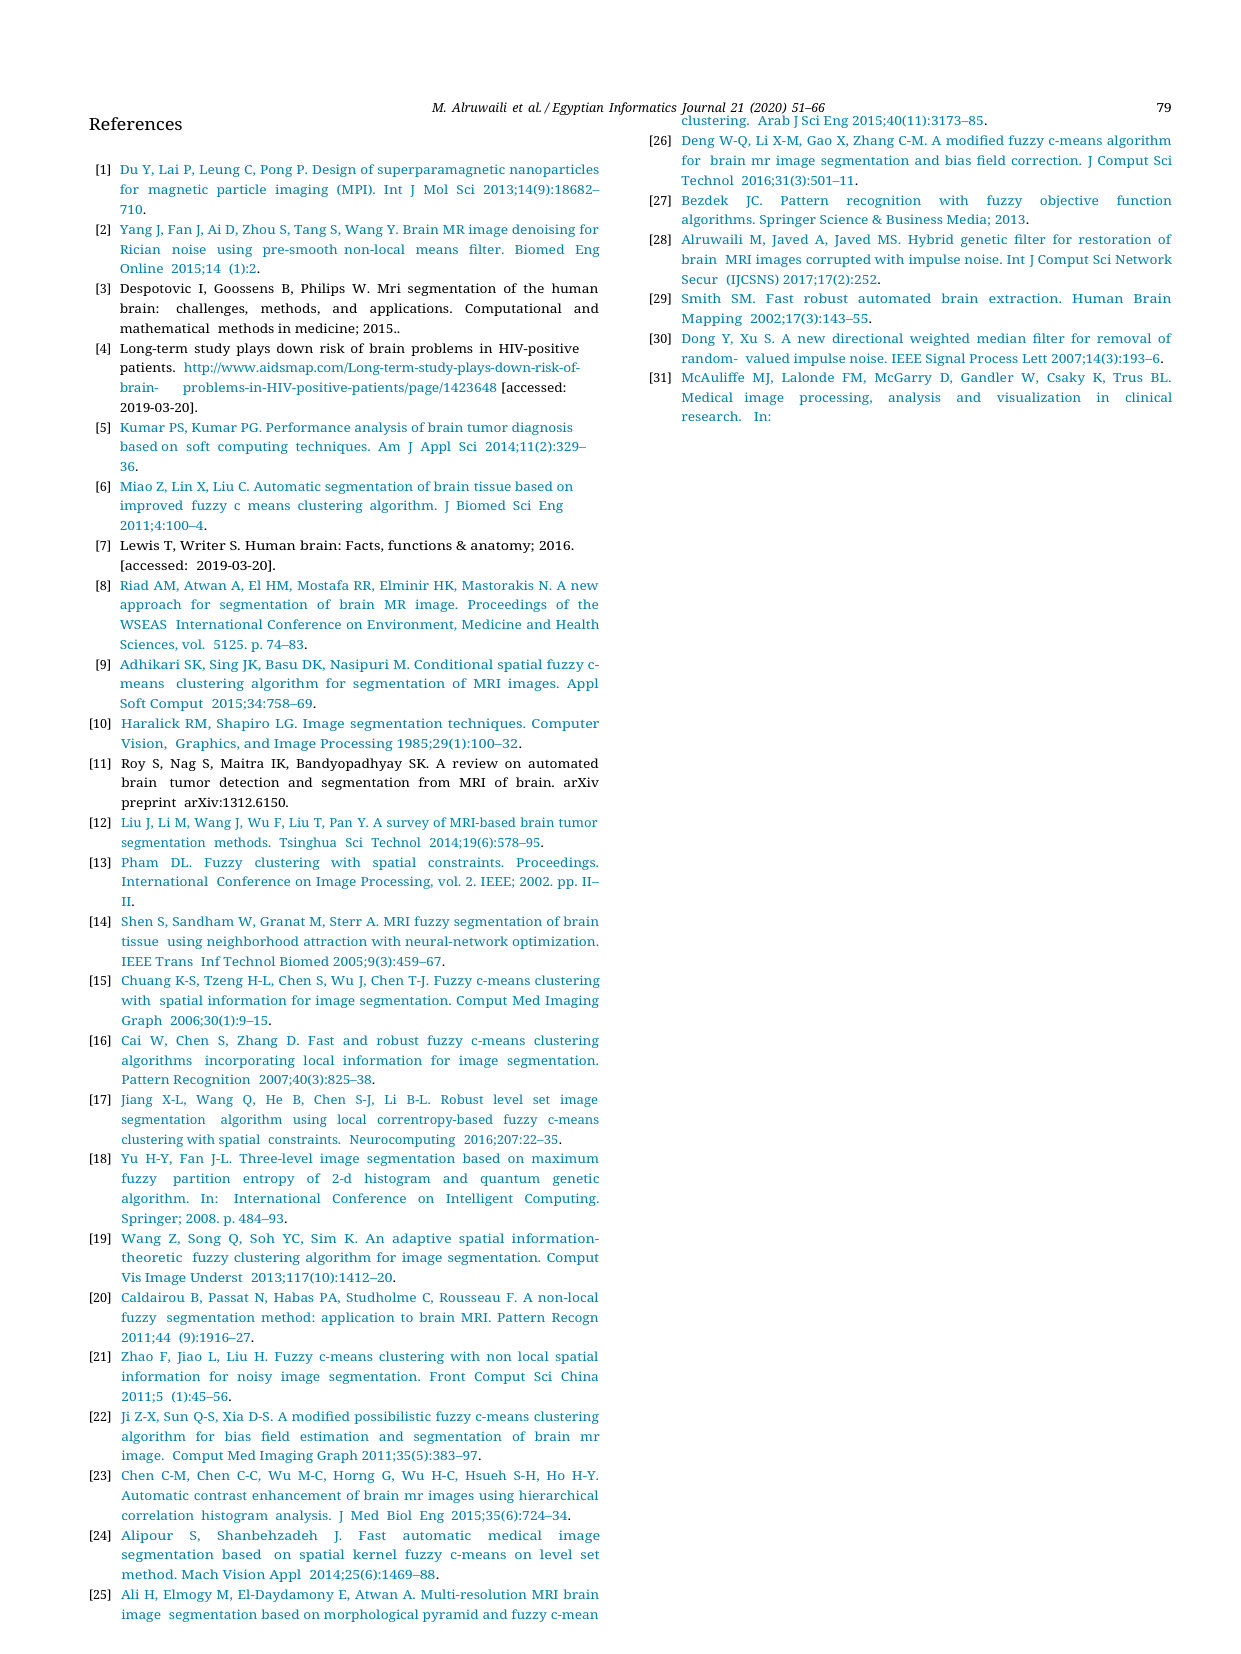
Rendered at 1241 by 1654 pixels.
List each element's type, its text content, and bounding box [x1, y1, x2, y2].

picture [322, 956, 327, 966]
picture [546, 659, 557, 669]
picture [368, 384, 374, 392]
picture [496, 362, 501, 372]
picture [337, 918, 342, 926]
picture [278, 247, 288, 251]
picture [405, 1353, 410, 1361]
picture [226, 385, 236, 390]
picture [300, 1552, 311, 1556]
picture [236, 978, 242, 985]
picture [442, 919, 449, 929]
picture [415, 1473, 421, 1480]
list Miao Z, Lin X, Liu C. Automatic segmentation of brain tissue based on improved fuzzy c means clustering algorithm. J Biomed Sci Eng 2011;4:100–4. [95, 478, 600, 534]
picture [468, 244, 476, 252]
picture [248, 503, 258, 508]
picture [351, 385, 357, 393]
picture [530, 1117, 537, 1127]
picture [440, 1095, 447, 1102]
picture [119, 441, 125, 449]
picture [233, 167, 239, 174]
picture [342, 879, 348, 886]
picture [428, 365, 434, 372]
picture [160, 1352, 166, 1359]
picture [449, 621, 454, 629]
picture [283, 939, 289, 946]
picture [336, 580, 342, 588]
picture [410, 1533, 416, 1540]
picture [216, 247, 222, 254]
picture [292, 1255, 299, 1265]
picture [552, 1313, 558, 1320]
picture [189, 1453, 199, 1458]
text References [88, 112, 611, 135]
picture [204, 916, 210, 924]
picture [288, 1058, 294, 1065]
picture [142, 230, 151, 237]
picture [781, 115, 787, 123]
picture [275, 939, 281, 946]
picture [341, 385, 351, 389]
picture [225, 879, 231, 886]
picture [359, 1531, 366, 1538]
picture [353, 919, 361, 924]
picture [749, 395, 759, 400]
picture [217, 362, 221, 374]
picture [209, 1569, 215, 1577]
picture [1158, 237, 1164, 244]
picture [894, 217, 900, 224]
picture [477, 365, 484, 375]
picture [237, 837, 244, 845]
picture [164, 978, 170, 985]
picture [130, 1493, 136, 1500]
picture [434, 581, 440, 588]
picture [406, 1095, 413, 1102]
picture [135, 602, 141, 610]
picture [589, 1196, 595, 1203]
picture [431, 1136, 436, 1144]
picture [221, 1255, 228, 1265]
list Roy S, Nag S, Maitra IK, Bandyopadhyay SK. A review on automated brain tumor detection and segmentation from MRI of brain. arXiv preprint arXiv:1312.6150. [88, 755, 600, 811]
picture [295, 678, 301, 686]
list Yu H-Y, Fan J-L. Three-level image segmentation based on maximum fuzzy partition entropy of 2-d histogram and quantum genetic algorithm. In: International Conference on Intelligent Computing. Springer; 2008. p. 484–93. [88, 1151, 600, 1227]
picture [561, 1196, 567, 1203]
picture [802, 375, 808, 382]
picture [253, 444, 259, 451]
picture [274, 640, 288, 647]
picture [440, 817, 446, 825]
picture [320, 1293, 326, 1300]
picture [136, 840, 147, 845]
picture [190, 599, 196, 607]
picture [280, 187, 290, 192]
picture [402, 365, 412, 370]
picture [811, 176, 817, 185]
picture [1159, 138, 1169, 143]
picture [291, 1292, 297, 1300]
picture [174, 1117, 180, 1124]
picture [566, 1490, 572, 1498]
picture [204, 976, 212, 983]
picture [1114, 158, 1124, 163]
picture [444, 501, 448, 513]
picture [135, 698, 141, 706]
picture [158, 1077, 166, 1082]
picture [181, 1453, 187, 1460]
picture [435, 1411, 441, 1419]
picture [261, 997, 268, 1005]
picture [1046, 257, 1052, 264]
picture [248, 976, 254, 983]
picture [517, 365, 523, 372]
picture [865, 296, 871, 303]
picture [288, 818, 294, 827]
picture [475, 919, 485, 924]
list Pham DL. Fuzzy clustering with spatial constraints. Proceedings. International Conference on Image Processing, vol. 2. IEEE; 2002. pp. II–II. [88, 854, 600, 910]
picture [500, 936, 508, 946]
picture [553, 1176, 559, 1183]
picture [269, 1570, 275, 1579]
picture [364, 721, 371, 731]
picture [859, 398, 868, 405]
picture [229, 1234, 237, 1246]
picture [423, 884, 433, 889]
picture [221, 1549, 227, 1556]
picture [528, 247, 534, 254]
picture [134, 1371, 140, 1379]
picture [1047, 195, 1053, 203]
picture [189, 521, 202, 528]
picture [214, 167, 220, 174]
list Jiang X-L, Wang Q, He B, Chen S-J, Li B-L. Robust level set image segmentation algorithm using local correntropy-based fuzzy c-means clustering with spatial constraints. Neurocomputing 2016;207:22–35. [88, 1091, 600, 1148]
picture [369, 1314, 376, 1322]
list Ali H, Elmogy M, El-Daydamony E, Atwan A. Multi-resolution MRI brain image segmentation based on morphological pyramid and fuzzy c-mean clustering. Arab J Sci Eng 2015;40(11):3173–85. [88, 1586, 600, 1623]
picture [968, 214, 973, 224]
picture [427, 1255, 434, 1265]
picture [153, 1236, 160, 1246]
picture [145, 818, 149, 830]
picture [727, 373, 733, 380]
picture [135, 878, 140, 886]
list Dong Y, Xu S. A new directional weighted median filter for removal of random- valued impulse noise. IEEE Signal Process Lett 2007;14(3):193–6. [649, 330, 1172, 367]
picture [153, 581, 159, 590]
picture [915, 375, 923, 380]
picture [128, 1513, 134, 1520]
picture [400, 1513, 406, 1520]
picture [213, 362, 217, 374]
picture [257, 1116, 262, 1124]
picture [293, 425, 299, 432]
picture [373, 365, 379, 372]
picture [241, 876, 247, 884]
picture [793, 116, 797, 128]
picture [545, 978, 551, 985]
picture [400, 660, 406, 667]
picture [841, 257, 847, 265]
picture [361, 877, 367, 884]
picture [781, 196, 787, 203]
picture [498, 662, 509, 666]
picture [418, 1196, 424, 1203]
picture [237, 640, 243, 649]
picture [306, 837, 320, 850]
picture [340, 1453, 346, 1461]
picture [592, 998, 598, 1005]
picture [557, 1057, 566, 1065]
picture [128, 1216, 134, 1224]
picture [363, 581, 369, 588]
picture [466, 167, 472, 174]
picture [195, 1431, 201, 1439]
picture [174, 840, 180, 847]
picture [273, 818, 280, 825]
picture [297, 165, 303, 172]
picture [399, 382, 408, 394]
list Ji Z-X, Sun Q-S, Xia D-S. A modified possibilistic fuzzy c-means clustering algorithm for bias field estimation and segmentation of brain mr image. Comput Med Imaging Graph 2011;35(5):383–97. [88, 1408, 600, 1464]
picture [534, 1315, 543, 1320]
picture [448, 1295, 454, 1302]
picture [473, 227, 483, 232]
picture [484, 1255, 496, 1260]
picture [502, 1493, 513, 1503]
picture [430, 1055, 436, 1063]
list Caldairou B, Passat N, Habas PA, Studholme C, Rousseau F. A non-local fuzzy segmentation method: application to brain MRI. Pattern Recogn 2011;44 (9):1916–27. [88, 1289, 600, 1346]
picture [467, 424, 477, 432]
picture [460, 678, 466, 686]
picture [424, 481, 430, 489]
picture [578, 1117, 585, 1124]
picture [292, 860, 301, 865]
picture [1040, 198, 1046, 205]
picture [238, 1590, 244, 1597]
picture [480, 679, 486, 686]
list Bezdek JC. Pattern recognition with fuzzy objective function algorithms. Springer Science & Business Media; 2013. [649, 192, 1172, 228]
picture [325, 678, 331, 686]
picture [346, 484, 356, 489]
picture [682, 136, 688, 143]
picture [354, 581, 360, 588]
list Haralick RM, Shapiro LG. Image segmentation techniques. Computer Vision, Graphics, and Image Processing 1985;29(1):100–32. [88, 715, 600, 752]
list Shen S, Sandham W, Granat M, Sterr A. MRI fuzzy segmentation of brain tissue using neighborhood attraction with neural-network optimization. IEEE Trans Inf Technol Biomed 2005;9(3):459–67. [88, 913, 600, 970]
picture [259, 1175, 265, 1183]
picture [188, 1315, 198, 1320]
picture [1029, 255, 1033, 267]
picture [412, 167, 420, 175]
picture [414, 1037, 419, 1045]
picture [450, 383, 457, 390]
picture [997, 135, 1002, 145]
picture [372, 1510, 377, 1520]
picture [422, 1137, 429, 1144]
picture [303, 1456, 312, 1463]
picture [389, 1612, 395, 1619]
picture [508, 442, 515, 449]
picture [592, 1038, 598, 1045]
picture [467, 718, 473, 726]
picture [824, 257, 832, 262]
picture [328, 1315, 334, 1323]
picture [542, 167, 548, 175]
picture [593, 978, 599, 985]
picture [1149, 135, 1155, 143]
picture [332, 1570, 340, 1577]
picture [579, 939, 585, 946]
picture [310, 583, 316, 590]
picture [884, 141, 893, 148]
picture [126, 1612, 136, 1617]
list Zhao F, Jiao L, Liu H. Fuzzy c-means clustering with non local spatial information for noisy image segmentation. Front Comput Sci China 2011;5 (1):45–56. [88, 1348, 600, 1405]
picture [149, 1315, 156, 1325]
picture [226, 998, 232, 1005]
picture [430, 1372, 436, 1379]
picture [808, 356, 816, 364]
list Liu J, Li M, Wang J, Wu F, Liu T, Pan Y. A survey of MRI-based brain tumor segmentation methods. Tsinghua Sci Technol 2014;19(6):578–95. [88, 814, 600, 851]
picture [1145, 137, 1150, 145]
picture [121, 1493, 127, 1500]
picture [383, 1038, 389, 1045]
list Chuang K-S, Tzeng H-L, Chen S, Wu J, Chen T-J. Fuzzy c-means clustering with spatial information for image segmentation. Comput Med Imaging Graph 2006;30(1):9–15. [88, 972, 600, 1029]
picture [254, 1214, 268, 1221]
picture [1165, 234, 1171, 242]
picture [214, 640, 220, 649]
picture [201, 1453, 207, 1461]
picture [201, 719, 207, 726]
picture [279, 838, 287, 845]
picture [184, 165, 190, 172]
picture [381, 1612, 387, 1619]
picture [302, 187, 310, 192]
picture [389, 503, 395, 510]
picture [416, 247, 426, 252]
picture [378, 939, 384, 946]
picture [542, 1374, 550, 1379]
picture [582, 599, 588, 607]
picture [134, 503, 142, 511]
picture [455, 1295, 461, 1302]
picture [487, 679, 493, 686]
picture [565, 879, 571, 887]
picture [544, 1414, 550, 1421]
picture [478, 1493, 484, 1500]
picture [483, 619, 488, 629]
list Kumar PS, Kumar PG. Performance analysis of brain tumor diagnosis based on soft computing techniques. Am J Appl Sci 2014;11(2):329–36. [95, 419, 600, 475]
picture [468, 600, 474, 607]
picture [324, 246, 330, 254]
picture [547, 1471, 553, 1478]
picture [705, 339, 714, 346]
picture [341, 362, 349, 374]
picture [688, 314, 694, 321]
list Wang Z, Song Q, Soh YC, Sim K. An adaptive spatial information-theoretic fuzzy clustering algorithm for image segmentation. Comput Vis Image Underst 2013;117(10):1412–20. [88, 1230, 600, 1286]
picture [456, 1094, 462, 1102]
list McAuliffe MJ, Lalonde FM, McGarry D, Gandler W, Csaky K, Trus BL. Medical image processing, analysis and visualization in clinical research. In: [649, 369, 1172, 426]
list Yang J, Fan J, Ai D, Zhou S, Tang S, Wang Y. Brain MR image denoising for Rician noise using pre-smooth non-local means filter. Biomed Eng Online 2015;14 (1):2. [95, 221, 600, 278]
picture [233, 1137, 239, 1144]
picture [417, 1155, 426, 1163]
picture [998, 333, 1003, 343]
picture [1165, 333, 1171, 341]
list Lewis T, Writer S. Human brain: Facts, functions & anatomy; 2016. [accessed: 2019-03-20]. [95, 537, 600, 574]
picture [173, 1492, 179, 1500]
picture [1111, 336, 1121, 341]
picture [202, 1136, 207, 1144]
picture [310, 1570, 316, 1577]
picture [292, 1414, 302, 1419]
picture [145, 484, 151, 491]
list Long-term study plays down risk of brain problems in HIV-positive patients. http://www.aidsmap.com/Long-term-study-plays-down-risk-of-brain- problems-in-HIV-positive-patients/page/1423648 [accessed: 2019-03-20]. [95, 340, 600, 416]
picture [1164, 254, 1172, 264]
picture [1125, 375, 1133, 382]
picture [235, 860, 242, 870]
picture [146, 1154, 152, 1161]
picture [242, 660, 247, 672]
picture [482, 246, 487, 254]
picture [444, 1374, 450, 1381]
picture [220, 995, 226, 1003]
list Adhikari SK, Sing JK, Basu DK, Nasipuri M. Conditional spatial fuzzy c-means clustering algorithm for segmentation of MRI images. Appl Soft Comput 2015;34:758–69. [95, 656, 600, 712]
list Chen C-M, Chen C-C, Wu M-C, Horng G, Wu H-C, Hsueh S-H, Ho H-Y. Automatic contrast enhancement of brain mr images using hierarchical correlation histogram analysis. J Med Biol Eng 2015;35(6):724–34. [88, 1467, 600, 1524]
picture [292, 1117, 299, 1124]
picture [224, 1530, 230, 1538]
picture [592, 1414, 598, 1421]
picture [563, 599, 569, 607]
picture [198, 385, 204, 392]
picture [154, 1219, 163, 1226]
picture [486, 939, 492, 946]
picture [740, 136, 746, 148]
picture [219, 1611, 228, 1619]
picture [153, 1493, 163, 1498]
picture [157, 818, 163, 827]
picture [304, 1312, 309, 1322]
picture [494, 721, 500, 729]
picture [206, 1134, 213, 1142]
picture [696, 373, 706, 382]
picture [244, 1294, 249, 1302]
list Smith SM. Fast robust automated brain extraction. Human Brain Mapping 2002;17(3):143–55. [649, 291, 1172, 327]
picture [875, 215, 882, 224]
picture [682, 196, 689, 203]
picture [191, 1293, 198, 1300]
picture [266, 423, 272, 430]
list Despotovic I, Goossens B, Philips W. Mri segmentation of the human brain: challenges, methods, and applications. Computational and mathematical methods in medicine; 2015.. [95, 280, 600, 337]
picture [586, 820, 592, 827]
picture [271, 1156, 281, 1160]
picture [1116, 195, 1122, 203]
picture [253, 482, 259, 491]
picture [241, 1612, 247, 1619]
picture [169, 187, 175, 194]
picture [283, 662, 294, 669]
picture [294, 225, 302, 232]
picture [322, 1094, 329, 1104]
picture [707, 316, 717, 320]
list Du Y, Lai P, Leung C, Pong P. Design of superparamagnetic nanoparticles for magnetic particle imaging (MPI). Int J Mol Sci 2013;14(9):18682–710. [95, 161, 600, 218]
picture [433, 739, 439, 746]
picture [265, 1453, 275, 1458]
picture [476, 1433, 483, 1441]
picture [986, 195, 992, 203]
picture [306, 1374, 312, 1381]
picture [221, 1117, 227, 1124]
picture [391, 1117, 403, 1122]
picture [729, 411, 735, 419]
picture [494, 1511, 500, 1520]
picture [1032, 333, 1040, 341]
picture [556, 581, 562, 590]
picture [234, 1513, 246, 1520]
list Alruwaili M, Javed A, Javed MS. Hybrid genetic filter for restoration of brain MRI images corrupted with impulse noise. Int J Comput Sci Network Secur (IJCSNS) 2017;17(2):252. [649, 231, 1172, 288]
picture [266, 581, 275, 588]
picture [511, 1374, 517, 1381]
picture [244, 1255, 250, 1262]
picture [341, 998, 347, 1005]
picture [190, 642, 196, 649]
picture [274, 1293, 283, 1300]
picture [125, 1315, 131, 1322]
picture [194, 1273, 205, 1282]
picture [435, 820, 441, 827]
picture [534, 681, 541, 691]
picture [467, 444, 475, 449]
picture [931, 136, 937, 145]
picture [519, 1431, 525, 1439]
picture [236, 681, 243, 691]
picture [590, 619, 596, 627]
picture [439, 382, 443, 394]
picture [171, 858, 177, 865]
picture [178, 1352, 184, 1360]
picture [119, 184, 125, 192]
picture [324, 1612, 334, 1617]
picture [493, 998, 499, 1005]
picture [366, 1095, 370, 1107]
picture [577, 1097, 583, 1104]
picture [420, 602, 430, 607]
picture [553, 506, 562, 513]
picture [153, 1015, 159, 1023]
picture [379, 1373, 388, 1381]
picture [552, 1156, 563, 1163]
list Riad AM, Atwan A, El HM, Mostafa RR, Elminir HK, Mastorakis N. A new approach for segmentation of brain MR image. Proceedings of the WSEAS International Conference on Environment, Medicine and Health Sciences, vol. 5125. p. 74–83. [95, 577, 600, 653]
picture [142, 1076, 147, 1084]
picture [881, 257, 889, 264]
picture [513, 224, 518, 234]
picture [356, 1473, 365, 1478]
picture [436, 1612, 444, 1617]
picture [352, 1549, 360, 1559]
picture [544, 1038, 550, 1045]
picture [214, 956, 220, 964]
picture [249, 1412, 255, 1419]
picture [781, 336, 787, 343]
picture [521, 1058, 527, 1065]
picture [469, 938, 474, 946]
picture [961, 237, 967, 244]
picture [834, 235, 839, 247]
picture [376, 227, 382, 234]
picture [514, 481, 520, 489]
picture [765, 373, 770, 385]
picture [420, 442, 426, 451]
picture [556, 620, 565, 627]
picture [545, 1590, 551, 1597]
picture [287, 1036, 293, 1043]
picture [944, 155, 950, 163]
picture [434, 1516, 443, 1523]
picture [317, 602, 323, 609]
picture [287, 1176, 294, 1186]
picture [285, 422, 293, 430]
picture [180, 1154, 186, 1161]
picture [977, 336, 987, 341]
picture [245, 1153, 253, 1161]
picture [142, 620, 148, 627]
picture [487, 1114, 493, 1124]
picture [1084, 256, 1089, 264]
picture [358, 976, 362, 988]
picture [126, 1453, 136, 1458]
picture [365, 1234, 371, 1243]
picture [579, 1058, 585, 1065]
picture [518, 1314, 523, 1322]
picture [308, 1530, 314, 1538]
picture [207, 225, 213, 234]
picture [895, 254, 901, 262]
picture [553, 1511, 566, 1520]
picture [940, 333, 946, 341]
picture [281, 444, 287, 451]
picture [531, 860, 537, 867]
picture [285, 484, 295, 489]
picture [280, 957, 287, 964]
picture [681, 237, 687, 244]
list Alipour S, Shanbehzadeh J. Fast automatic medical image segmentation based on spatial kernel fuzzy c-means on level set method. Mach Vision Appl 2014;25(6):1469–88. [88, 1527, 600, 1583]
picture [503, 365, 509, 372]
picture [151, 879, 159, 884]
picture [489, 838, 493, 849]
picture [480, 1592, 486, 1599]
picture [330, 840, 336, 847]
picture [168, 225, 174, 232]
picture [176, 500, 181, 510]
picture [183, 362, 189, 370]
picture [314, 1173, 320, 1181]
picture [371, 838, 379, 845]
picture [292, 1095, 299, 1102]
picture [1158, 336, 1164, 343]
picture [313, 818, 321, 825]
picture [792, 220, 801, 227]
picture [240, 1136, 245, 1144]
picture [451, 1097, 457, 1104]
picture [213, 1236, 220, 1246]
picture [556, 602, 562, 609]
picture [707, 117, 712, 125]
picture [355, 185, 361, 192]
picture [820, 372, 825, 382]
picture [350, 1374, 360, 1379]
picture [254, 699, 262, 706]
picture [976, 155, 984, 163]
list Deng W-Q, Li X-M, Gao X, Zhang C-M. A modified fuzzy c-means algorithm for brain mr image segmentation and bias field correction. J Comput Sci Technol 2016;31(3):501–11. [649, 132, 1172, 189]
picture [188, 1570, 194, 1577]
picture [388, 1156, 398, 1161]
picture [165, 998, 171, 1006]
picture [287, 1453, 295, 1458]
picture [189, 1592, 195, 1599]
picture [348, 1252, 354, 1260]
picture [119, 382, 125, 390]
picture [181, 247, 187, 254]
picture [925, 257, 931, 265]
picture [267, 383, 276, 390]
picture [703, 175, 709, 183]
picture [146, 1097, 152, 1104]
picture [445, 1117, 452, 1127]
picture [378, 860, 384, 868]
picture [217, 1492, 223, 1500]
picture [368, 662, 374, 669]
picture [432, 1471, 438, 1478]
list Cai W, Chen S, Zhang D. Fast and robust fuzzy c-means clustering algorithms incorporating local information for image segmentation. Pattern Recognition 2007;40(3):825–38. [88, 1032, 600, 1088]
picture [171, 1275, 178, 1285]
picture [1113, 373, 1122, 380]
picture [265, 1095, 272, 1102]
picture [275, 1352, 281, 1359]
picture [864, 254, 869, 264]
picture [481, 425, 491, 430]
picture [566, 721, 576, 728]
picture [507, 1117, 513, 1124]
picture [272, 362, 277, 372]
picture [182, 385, 188, 393]
picture [974, 392, 979, 402]
picture [682, 334, 688, 341]
picture [577, 860, 588, 870]
picture [433, 1493, 443, 1498]
picture [460, 501, 467, 508]
picture [241, 423, 247, 430]
picture [1069, 372, 1080, 382]
picture [518, 1490, 524, 1498]
picture [482, 383, 488, 390]
picture [1052, 234, 1058, 242]
picture [538, 939, 548, 944]
picture [136, 1117, 147, 1122]
picture [225, 621, 232, 629]
picture [526, 1471, 532, 1478]
picture [122, 1075, 128, 1082]
picture [197, 364, 202, 372]
picture [241, 1117, 247, 1124]
picture [434, 976, 440, 983]
picture [539, 501, 545, 508]
picture [451, 838, 458, 845]
picture [304, 1513, 311, 1523]
picture [317, 1121, 325, 1127]
picture [488, 820, 494, 827]
picture [292, 619, 298, 627]
picture [252, 939, 258, 946]
picture [544, 619, 549, 629]
